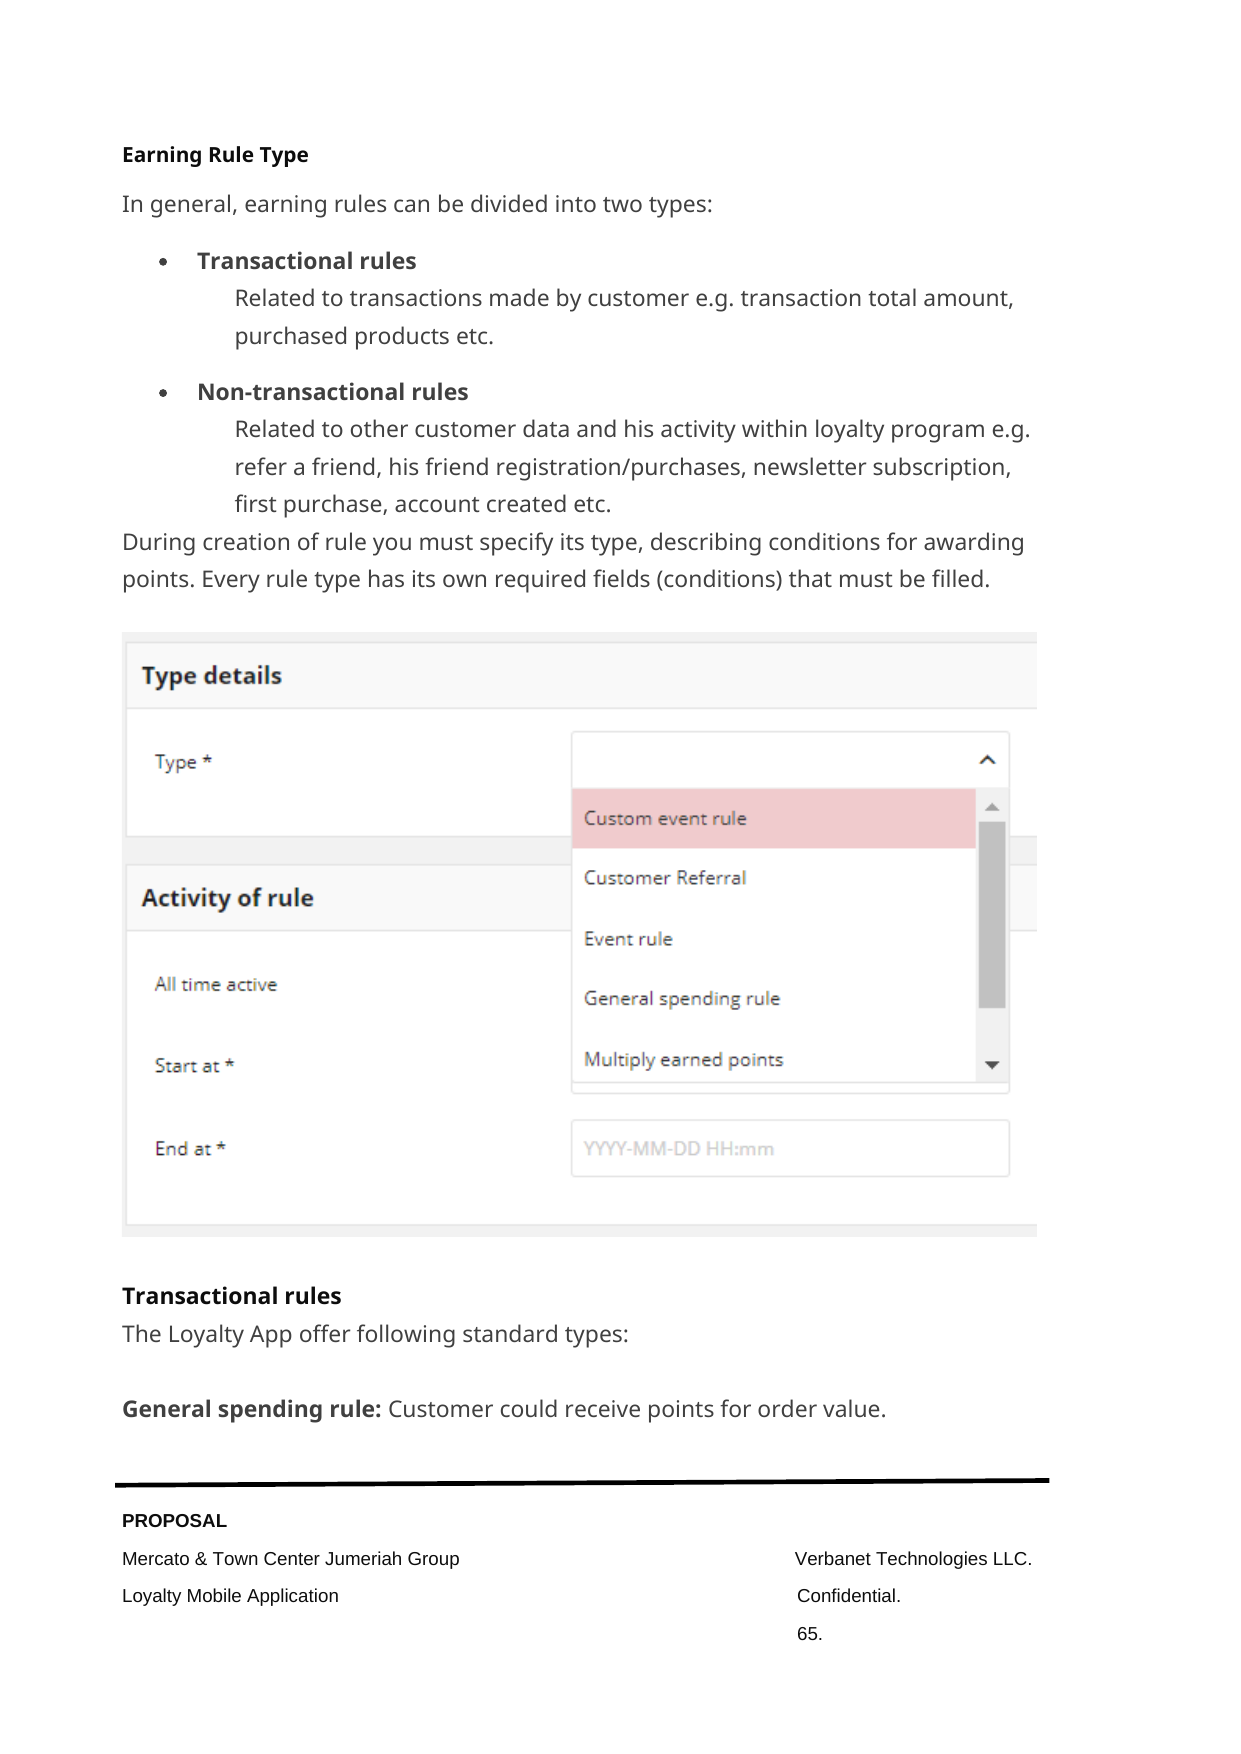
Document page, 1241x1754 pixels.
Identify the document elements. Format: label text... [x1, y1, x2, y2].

text The Loyalty App offer following standard types: [122, 1312, 1053, 1349]
text General spending rule: Customer could receive points for order value. [122, 1387, 1053, 1424]
text Related to transactions made by customer e.g. transaction total amount, purchased products etc. [234, 276, 1053, 351]
text Transactional rules [122, 1274, 1053, 1312]
list Non-transactional rules [159, 369, 1053, 407]
text Earning Rule Type [122, 141, 1053, 169]
text In general, earning rules can be divided into two types: [122, 188, 1053, 219]
picture [121, 632, 1037, 1237]
list Transactional rules [159, 238, 1053, 276]
text Related to other customer data and his activity within loyalty program e.g. refer a friend, his friend registration/purchases, newsletter subscription, first purchase, account created etc. [234, 407, 1053, 519]
text During creation of rule you must specify its type, describing conditions for awarding points. Every rule type has its own required fields (conditions) that must be filled. [122, 519, 1053, 594]
